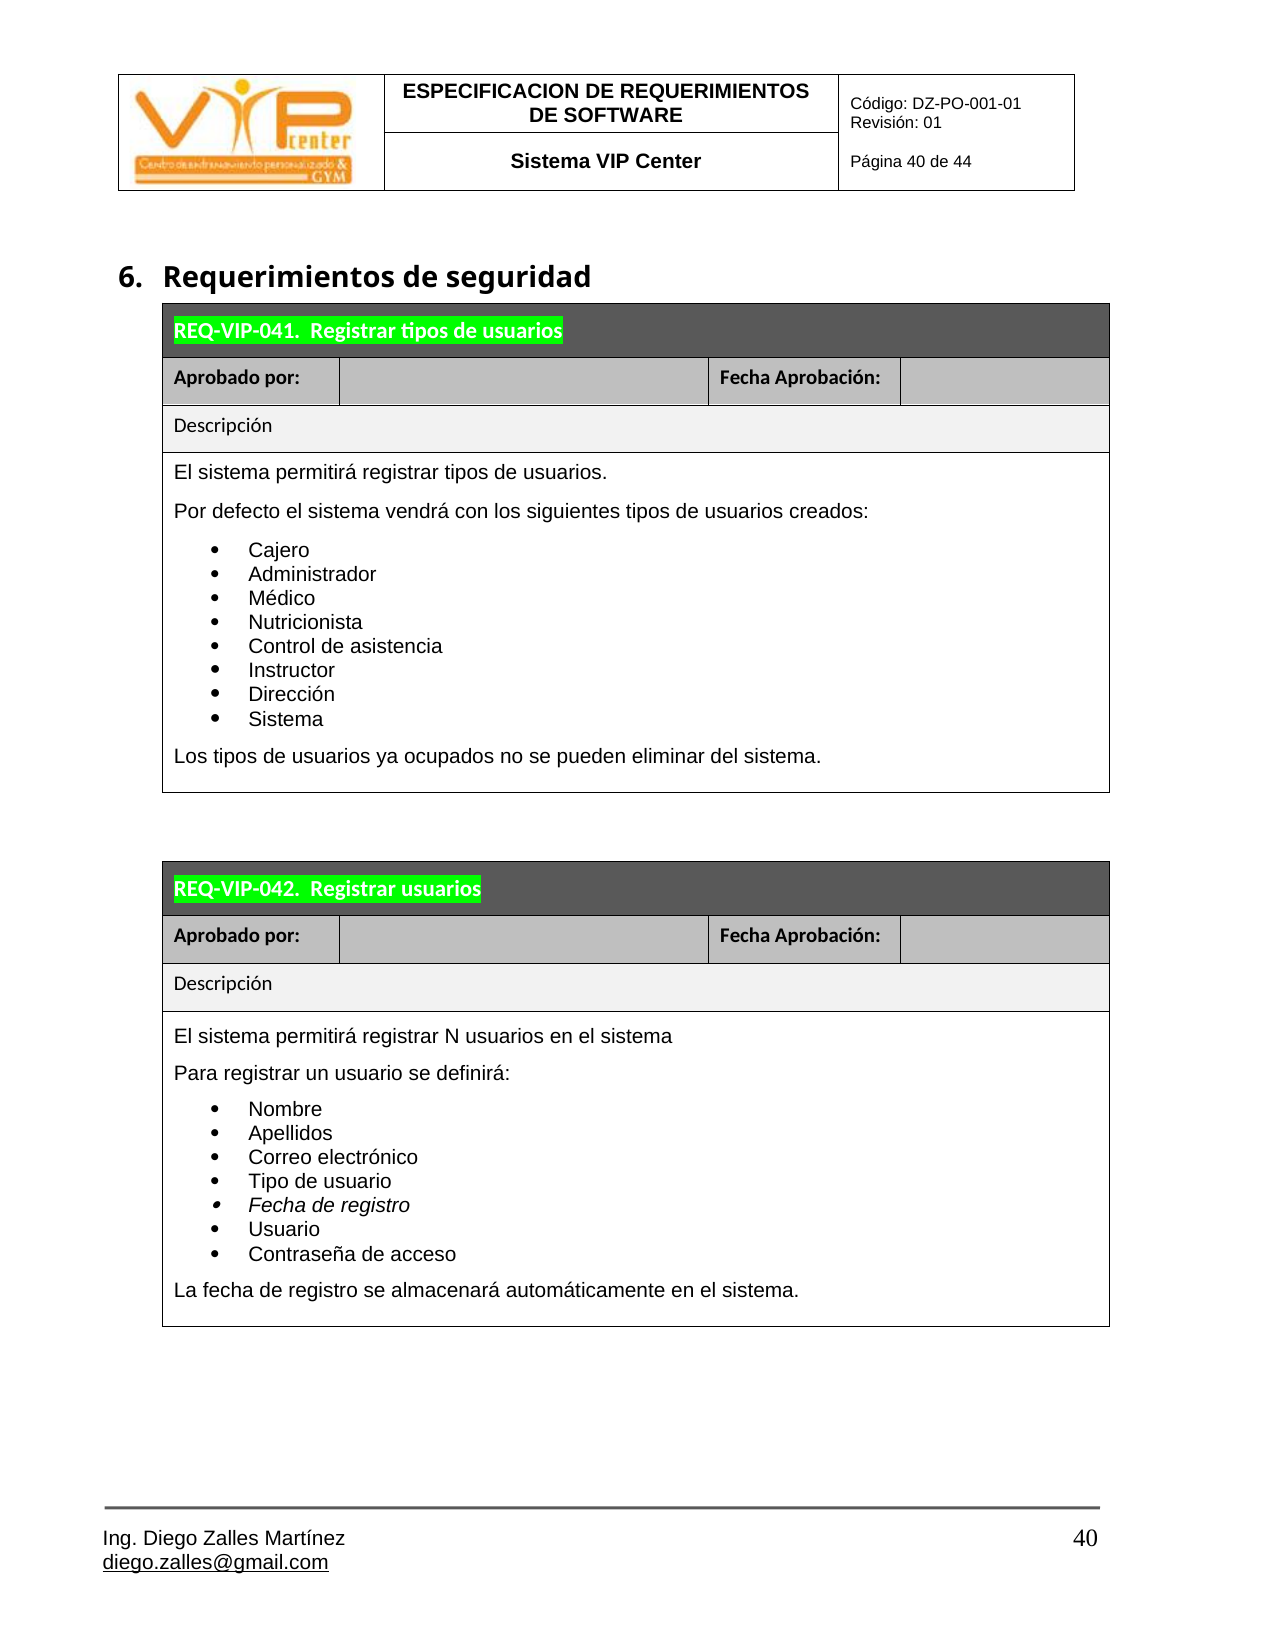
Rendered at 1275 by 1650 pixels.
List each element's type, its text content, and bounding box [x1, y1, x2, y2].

table_cell [340, 916, 708, 963]
table_header Registrar tipos de usuarios [163, 304, 1109, 357]
table_cell Descripción [163, 406, 1109, 452]
table_cell Aprobado por: [163, 358, 339, 404]
table_header Registrar usuarios [163, 862, 1109, 915]
table_cell [901, 358, 1109, 404]
table_cell [340, 358, 708, 404]
table_cell Aprobado por: [163, 916, 339, 963]
subtitle Requerimientos de seguridad [118, 257, 1098, 296]
table_cell Fecha Aprobación: [709, 916, 900, 963]
table_cell Descripción [163, 964, 1109, 1011]
table_cell El sistema permitirá registrar N usuarios en el sistema Para registrar un usuario se definirá: Nombre Apellidos Correo electrónico Tipo de usuario Fecha de registro Usuario Contraseña de acceso La fecha de registro se almacenará automáticamente en el sistema. [163, 1012, 1109, 1326]
table_cell El sistema permitirá registrar tipos de usuarios. Por defecto el sistema vendrá con los siguientes tipos de usuarios creados: Cajero Administrador Médico Nutricionista Control de asistencia Instructor Dirección Sistema Los tipos de usuarios ya ocupados no se pueden eliminar del sistema. [163, 453, 1109, 792]
picture [129, 76, 357, 189]
table_cell Fecha Aprobación: [709, 358, 900, 404]
table_cell [901, 916, 1109, 963]
